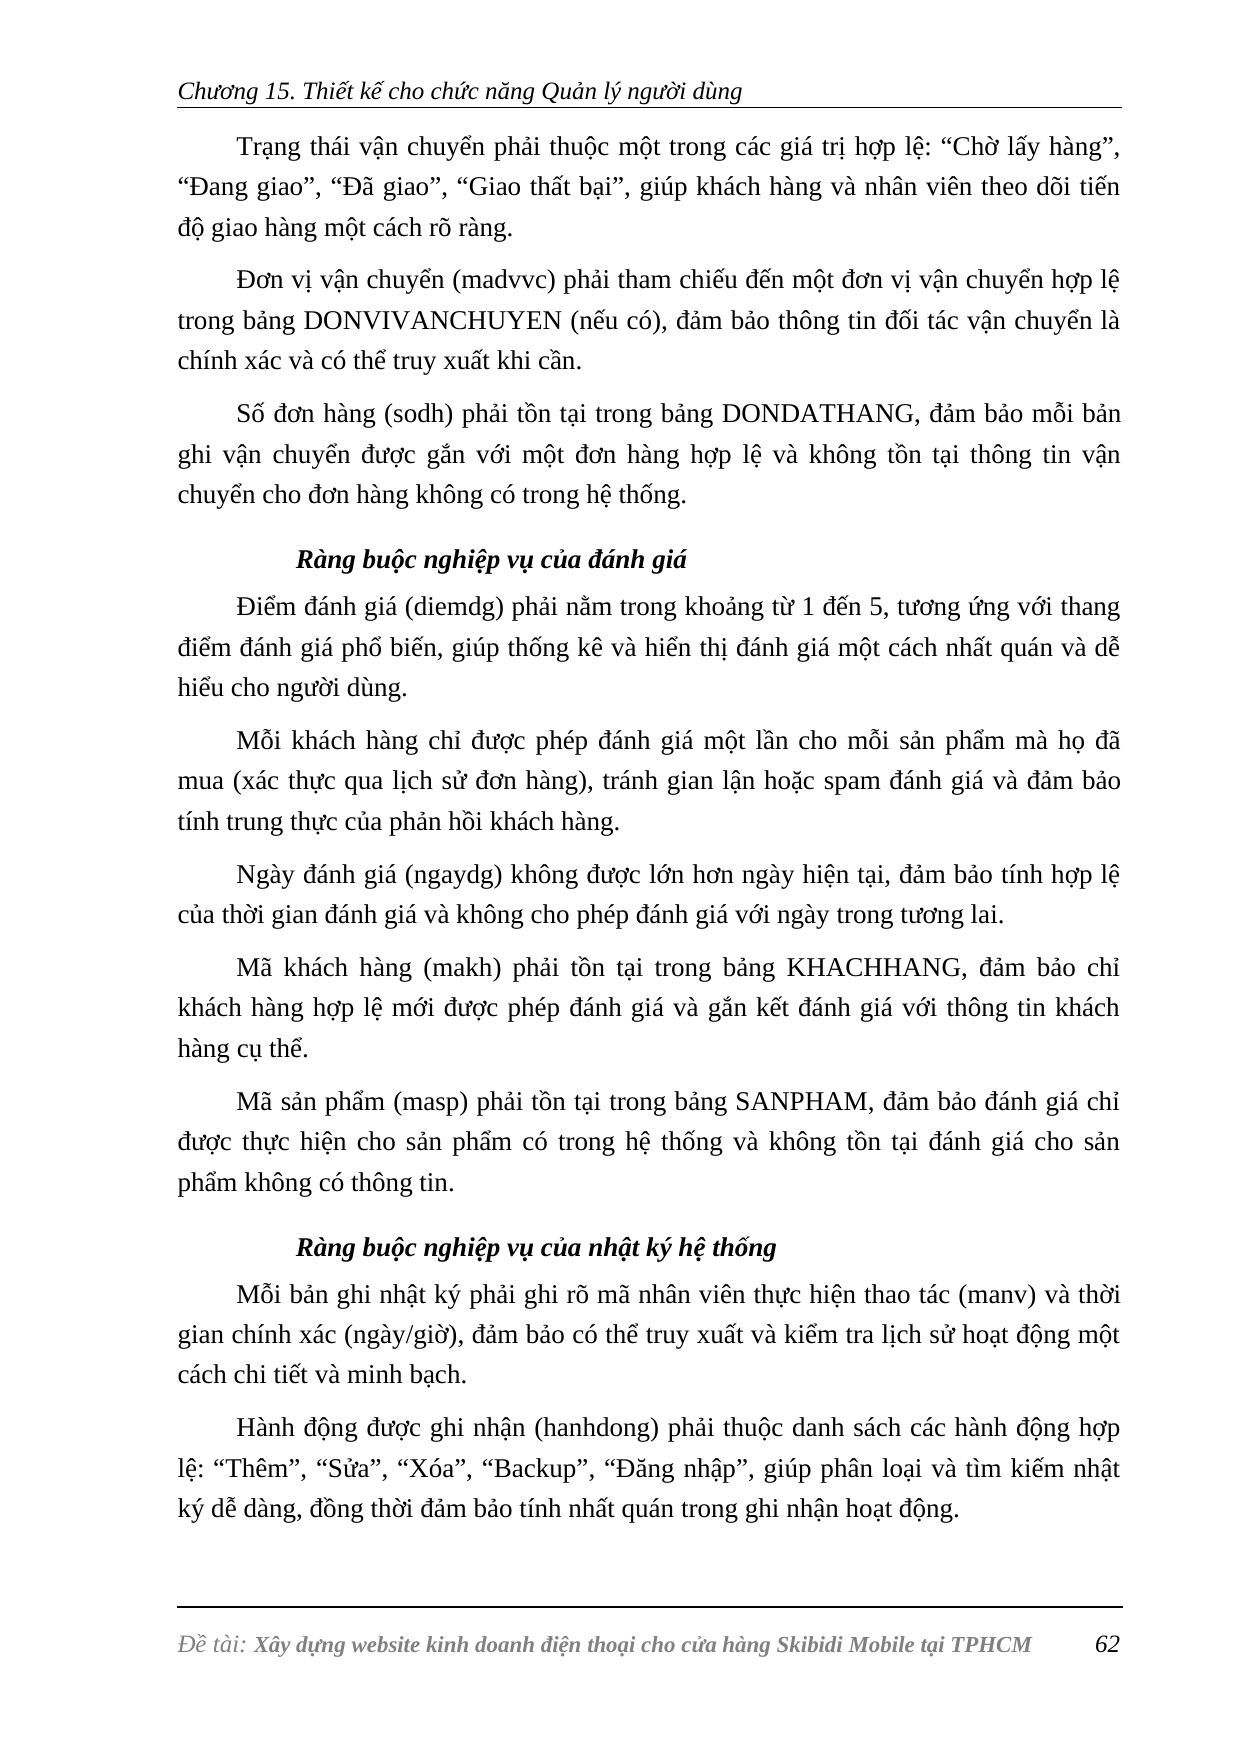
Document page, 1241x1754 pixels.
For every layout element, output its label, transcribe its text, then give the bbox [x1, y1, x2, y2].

text Mã khách hàng (makh) phải tồn tại trong bảng KHACHHANG, đảm bảo chỉ khách hàng hợp lệ mới được phép đánh giá và gắn kết đánh giá với thông tin khách hàng cụ thể. [177, 951, 1122, 1063]
text Mã sản phẩm (masp) phải tồn tại trong bảng SANPHAM, đảm bảo đánh giá chỉ được thực hiện cho sản phẩm có trong hệ thống và không tồn tại đánh giá cho sản phẩm không có thông tin. [177, 1085, 1122, 1197]
text Số đơn hàng (sodh) phải tồn tại trong bảng DONDATHANG, đảm bảo mỗi bản ghi vận chuyển được gắn với một đơn hàng hợp lệ và không tồn tại thông tin vận chuyển cho đơn hàng không có trong hệ thống. [177, 397, 1122, 509]
text Mỗi bản ghi nhật ký phải ghi rõ mã nhân viên thực hiện thao tác (manv) và thời gian chính xác (ngày/giờ), đảm bảo có thể truy xuất và kiểm tra lịch sử hoạt động một cách chi tiết và minh bạch. [177, 1278, 1122, 1390]
subtitle Ràng buộc nghiệp vụ của đánh giá [207, 544, 1122, 575]
text Trạng thái vận chuyển phải thuộc một trong các giá trị hợp lệ: “Chờ lấy hàng”, “Đang giao”, “Đã giao”, “Giao thất bại”, giúp khách hàng và nhân viên theo dõi tiến độ giao hàng một cách rõ ràng. [177, 130, 1122, 242]
text Đơn vị vận chuyển (madvvc) phải tham chiếu đến một đơn vị vận chuyển hợp lệ trong bảng DONVIVANCHUYEN (nếu có), đảm bảo thông tin đối tác vận chuyển là chính xác và có thể truy xuất khi cần. [177, 264, 1122, 376]
text Ngày đánh giá (ngaydg) không được lớn hơn ngày hiện tại, đảm bảo tính hợp lệ của thời gian đánh giá và không cho phép đánh giá với ngày trong tương lai. [177, 858, 1122, 929]
text Hành động được ghi nhận (hanhdong) phải thuộc danh sách các hành động hợp lệ: “Thêm”, “Sửa”, “Xóa”, “Backup”, “Đăng nhập”, giúp phân loại và tìm kiếm nhật ký dễ dàng, đồng thời đảm bảo tính nhất quán trong ghi nhận hoạt động. [177, 1412, 1122, 1523]
text Điểm đánh giá (diemdg) phải nằm trong khoảng từ 1 đến 5, tương ứng với thang điểm đánh giá phổ biến, giúp thống kê và hiển thị đánh giá một cách nhất quán và dễ hiểu cho người dùng. [177, 590, 1122, 702]
subtitle Ràng buộc nghiệp vụ của nhật ký hệ thống [207, 1231, 1122, 1262]
text Mỗi khách hàng chỉ được phép đánh giá một lần cho mỗi sản phẩm mà họ đã mua (xác thực qua lịch sử đơn hàng), tránh gian lận hoặc spam đánh giá và đảm bảo tính trung thực của phản hồi khách hàng. [177, 724, 1122, 836]
